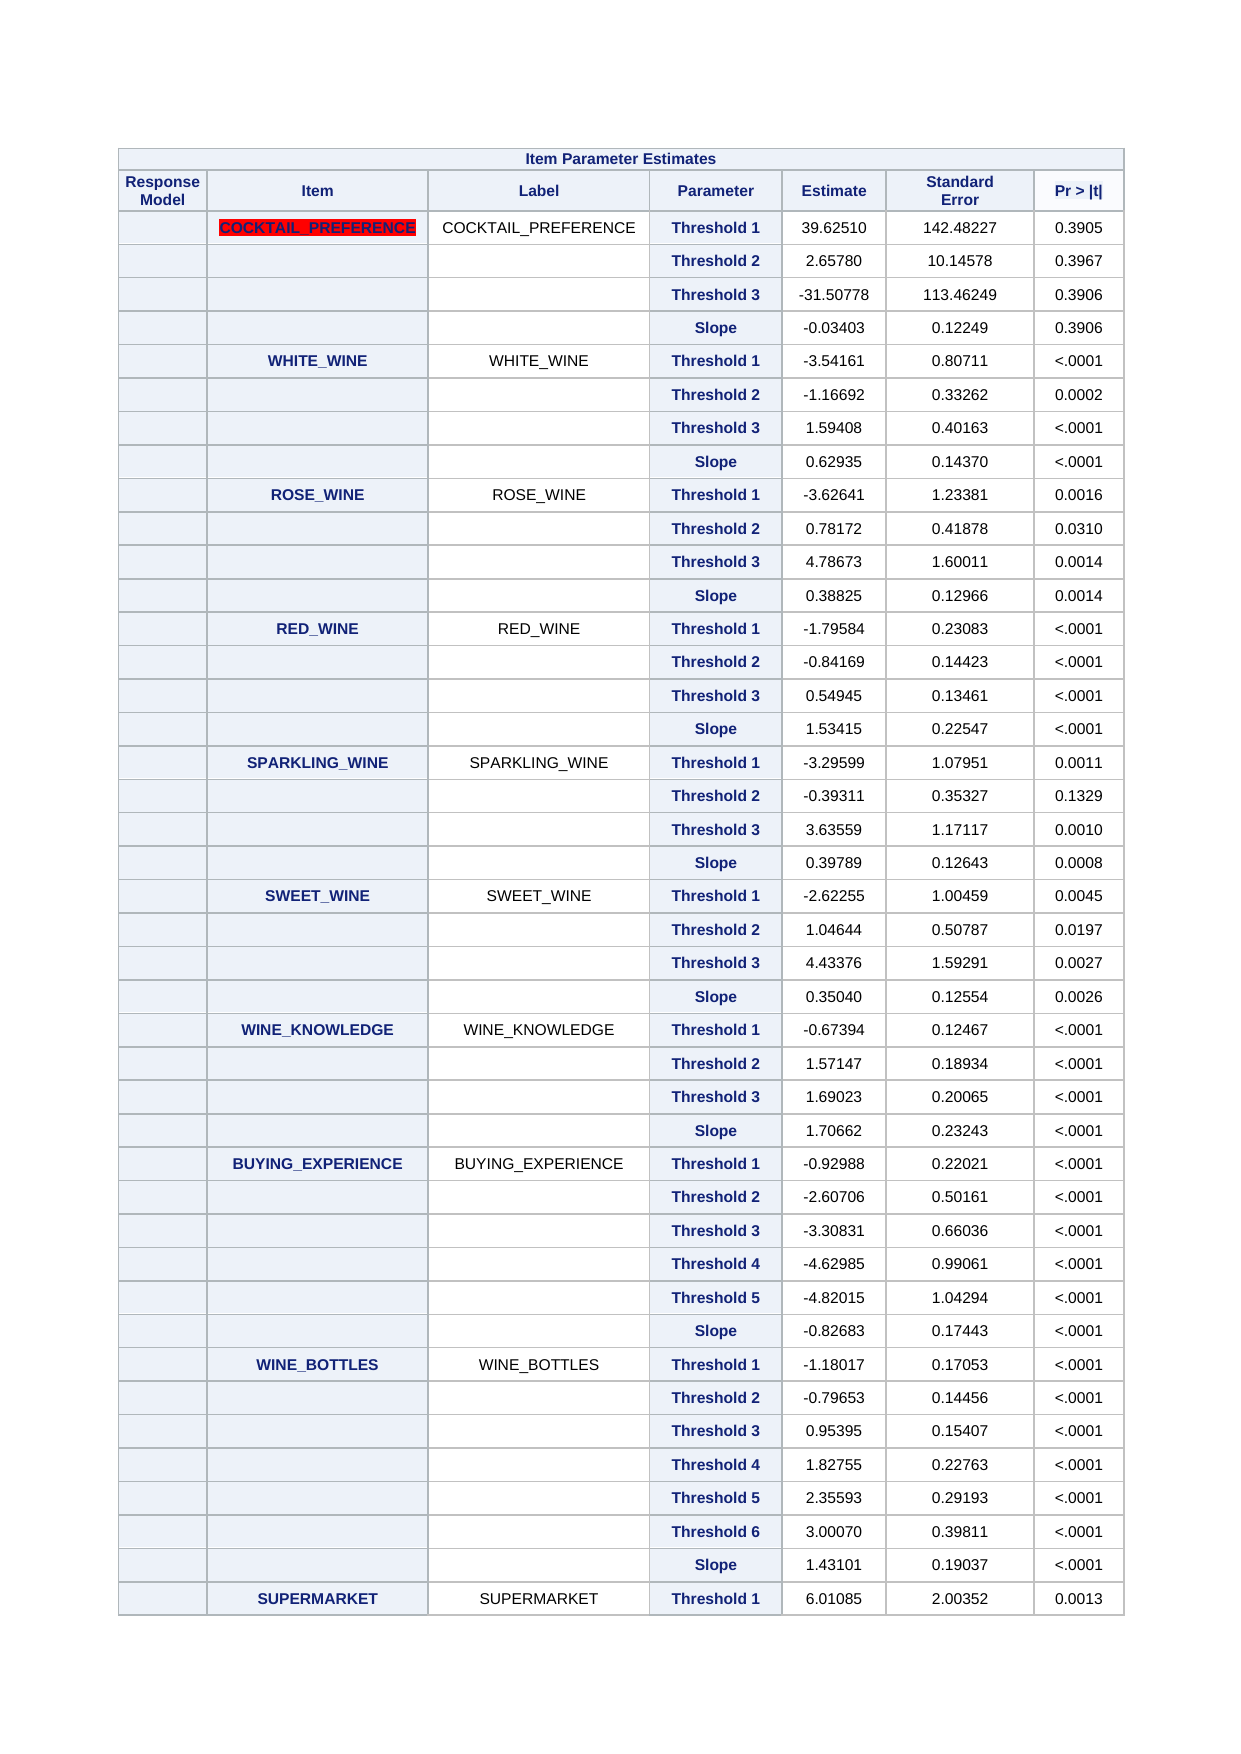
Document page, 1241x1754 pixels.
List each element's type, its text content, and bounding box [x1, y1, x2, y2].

table_cell 0.22547 [887, 713, 1033, 745]
table_cell [119, 1148, 206, 1180]
table_cell <.0001 [1035, 345, 1123, 377]
table_cell RED_WINE [208, 613, 427, 645]
table_cell [208, 947, 427, 979]
table_cell [429, 1081, 649, 1113]
table_cell Threshold 3 [650, 412, 781, 444]
table_header Item Parameter Estimates [119, 149, 1123, 169]
table_cell [119, 1181, 206, 1213]
table_cell SWEET_WINE [429, 880, 649, 912]
table_cell [208, 1181, 427, 1213]
table_cell [208, 780, 427, 812]
table_cell 0.66036 [887, 1215, 1033, 1247]
table_cell [119, 1282, 206, 1313]
table_cell [429, 1215, 649, 1247]
table_cell [208, 1482, 427, 1514]
table_cell 0.22763 [887, 1449, 1033, 1481]
table_cell 1.00459 [887, 880, 1033, 912]
table_cell Threshold 1 [650, 1348, 781, 1380]
table_cell [119, 880, 206, 912]
table_cell [119, 1348, 206, 1380]
table_cell 1.59291 [887, 947, 1033, 979]
table_cell Threshold 2 [650, 245, 781, 277]
table_cell [208, 1282, 427, 1313]
table_cell 3.63559 [783, 813, 885, 845]
table_cell 0.50787 [887, 914, 1033, 946]
table_cell -1.79584 [783, 613, 885, 645]
table_cell [208, 580, 427, 611]
table_cell 2.35593 [783, 1482, 885, 1514]
table_cell 0.54945 [783, 680, 885, 712]
table_cell [119, 245, 206, 277]
table_cell 0.35040 [783, 981, 885, 1012]
table_cell COCKTAIL_PREFERENCE [208, 212, 427, 243]
table_cell 2.65780 [783, 245, 885, 277]
table_cell 0.14423 [887, 646, 1033, 678]
table_cell -0.79653 [783, 1382, 885, 1414]
table_cell 1.59408 [783, 412, 885, 444]
table_cell [119, 1482, 206, 1514]
table_cell [429, 646, 649, 678]
table_cell <.0001 [1035, 412, 1123, 444]
table_cell Threshold 1 [650, 747, 781, 778]
table_cell SUPERMARKET [429, 1583, 649, 1614]
table_cell [429, 813, 649, 845]
table_cell [119, 312, 206, 344]
table_cell [429, 412, 649, 444]
table_cell [208, 1382, 427, 1414]
table_cell 0.0026 [1035, 981, 1123, 1012]
table_cell 0.0014 [1035, 546, 1123, 578]
table_cell 0.15407 [887, 1415, 1033, 1447]
table_cell WINE_BOTTLES [208, 1348, 427, 1380]
table_cell SPARKLING_WINE [429, 747, 649, 778]
table_cell 4.43376 [783, 947, 885, 979]
table_cell [208, 412, 427, 444]
table_cell SPARKLING_WINE [208, 747, 427, 778]
table_cell [119, 345, 206, 377]
table_cell Slope [650, 1549, 781, 1581]
table_cell [208, 1115, 427, 1146]
table_cell 1.69023 [783, 1081, 885, 1113]
table_cell 0.23243 [887, 1115, 1033, 1146]
table_cell [119, 1382, 206, 1414]
table_cell 0.18934 [887, 1048, 1033, 1079]
table_cell 39.62510 [783, 212, 885, 243]
table_cell [119, 680, 206, 712]
table_cell [208, 245, 427, 277]
table_cell [208, 1516, 427, 1547]
table_cell [119, 1048, 206, 1079]
table_cell 1.04294 [887, 1282, 1033, 1313]
table_cell 113.46249 [887, 278, 1033, 310]
table_cell Threshold 3 [650, 680, 781, 712]
table_cell [208, 1415, 427, 1447]
table_cell -4.62985 [783, 1248, 885, 1280]
table_cell [119, 278, 206, 310]
table_cell [429, 914, 649, 946]
table_cell Threshold 6 [650, 1516, 781, 1547]
table_cell <.0001 [1035, 1081, 1123, 1113]
table_cell [119, 1081, 206, 1113]
table_cell [208, 379, 427, 411]
table_cell 0.41878 [887, 513, 1033, 544]
table_cell -0.03403 [783, 312, 885, 344]
table_cell [208, 1449, 427, 1481]
table_cell Item [208, 171, 427, 210]
table_cell [119, 479, 206, 511]
table_cell 0.0016 [1035, 479, 1123, 511]
table_cell Threshold 2 [650, 914, 781, 946]
table_cell 0.19037 [887, 1549, 1033, 1581]
table_cell [429, 1449, 649, 1481]
table_cell [119, 1248, 206, 1280]
table_cell WINE_BOTTLES [429, 1348, 649, 1380]
table_cell Threshold 5 [650, 1282, 781, 1313]
table_cell 0.0310 [1035, 513, 1123, 544]
table_cell 0.23083 [887, 613, 1033, 645]
table_cell 0.0014 [1035, 580, 1123, 611]
table_cell -0.67394 [783, 1014, 885, 1046]
table_cell 0.12554 [887, 981, 1033, 1012]
table_cell <.0001 [1035, 1048, 1123, 1079]
table_cell -0.82683 [783, 1315, 885, 1347]
table_cell [119, 813, 206, 845]
table_cell -0.39311 [783, 780, 885, 812]
table_cell Threshold 3 [650, 1081, 781, 1113]
table_cell [119, 1415, 206, 1447]
table_cell 0.39811 [887, 1516, 1033, 1547]
table_cell 1.43101 [783, 1549, 885, 1581]
table_cell [208, 312, 427, 344]
table_cell -31.50778 [783, 278, 885, 310]
table_cell Threshold 1 [650, 1014, 781, 1046]
table_cell [208, 278, 427, 310]
table_cell 1.17117 [887, 813, 1033, 845]
table_cell [208, 847, 427, 879]
table_cell [208, 1215, 427, 1247]
table_cell 0.12966 [887, 580, 1033, 611]
table_cell 0.3905 [1035, 212, 1123, 243]
table_cell -4.82015 [783, 1282, 885, 1313]
table_cell RED_WINE [429, 613, 649, 645]
table_cell [119, 847, 206, 879]
table_cell Slope [650, 312, 781, 344]
table_cell COCKTAIL_PREFERENCE [429, 212, 649, 243]
table_cell <.0001 [1035, 1181, 1123, 1213]
table_cell [429, 446, 649, 477]
table_cell -0.84169 [783, 646, 885, 678]
table_cell [429, 513, 649, 544]
table_cell [119, 947, 206, 979]
table_cell [208, 1315, 427, 1347]
table_cell Threshold 3 [650, 1215, 781, 1247]
table_cell 0.50161 [887, 1181, 1033, 1213]
table_cell [208, 1081, 427, 1113]
table_cell Standard Error [887, 171, 1033, 210]
table_cell WHITE_WINE [208, 345, 427, 377]
table_cell -3.29599 [783, 747, 885, 778]
table_cell BUYING_EXPERIENCE [429, 1148, 649, 1180]
table_cell [429, 546, 649, 578]
table_cell [429, 780, 649, 812]
table_cell WINE_KNOWLEDGE [429, 1014, 649, 1046]
table_cell 0.33262 [887, 379, 1033, 411]
table_cell [429, 847, 649, 879]
table_cell Slope [650, 446, 781, 477]
table_cell [119, 646, 206, 678]
table_cell [119, 747, 206, 778]
table_cell -0.92988 [783, 1148, 885, 1180]
table_cell WHITE_WINE [429, 345, 649, 377]
table_cell [429, 680, 649, 712]
table_cell 0.0013 [1035, 1583, 1123, 1614]
table_cell Threshold 1 [650, 1148, 781, 1180]
table_cell 0.22021 [887, 1148, 1033, 1180]
table_cell [208, 513, 427, 544]
table_cell [119, 1449, 206, 1481]
table_cell Slope [650, 981, 781, 1012]
table_cell 0.95395 [783, 1415, 885, 1447]
table_cell <.0001 [1035, 1348, 1123, 1380]
table_cell 0.14456 [887, 1382, 1033, 1414]
table_cell 0.1329 [1035, 780, 1123, 812]
table_cell [208, 981, 427, 1012]
table_cell <.0001 [1035, 713, 1123, 745]
table_cell BUYING_EXPERIENCE [208, 1148, 427, 1180]
table_cell 0.80711 [887, 345, 1033, 377]
table_cell -1.18017 [783, 1348, 885, 1380]
table_cell 0.35327 [887, 780, 1033, 812]
table_cell -3.54161 [783, 345, 885, 377]
table_cell <.0001 [1035, 1282, 1123, 1313]
table_cell 0.99061 [887, 1248, 1033, 1280]
table_cell 0.29193 [887, 1482, 1033, 1514]
table_cell Threshold 2 [650, 513, 781, 544]
table_cell 1.60011 [887, 546, 1033, 578]
table_cell [429, 1248, 649, 1280]
table_cell Threshold 1 [650, 345, 781, 377]
table_cell 1.53415 [783, 713, 885, 745]
table_cell 0.20065 [887, 1081, 1033, 1113]
table_cell 0.40163 [887, 412, 1033, 444]
table_cell <.0001 [1035, 1248, 1123, 1280]
table_cell [119, 212, 206, 243]
table_cell Threshold 4 [650, 1248, 781, 1280]
table_cell -2.60706 [783, 1181, 885, 1213]
table_cell [119, 1516, 206, 1547]
table_cell 0.3906 [1035, 278, 1123, 310]
table_cell [119, 1549, 206, 1581]
table_cell [429, 1048, 649, 1079]
table_cell 0.17443 [887, 1315, 1033, 1347]
table_cell [119, 379, 206, 411]
table_cell SUPERMARKET [208, 1583, 427, 1614]
table_cell -2.62255 [783, 880, 885, 912]
table_cell Threshold 3 [650, 546, 781, 578]
table_cell [119, 1014, 206, 1046]
table_cell [208, 646, 427, 678]
table_cell 0.0002 [1035, 379, 1123, 411]
table_cell [119, 446, 206, 477]
table_cell 1.07951 [887, 747, 1033, 778]
table_cell Threshold 1 [650, 880, 781, 912]
table_cell [429, 1315, 649, 1347]
table_cell [208, 1549, 427, 1581]
table_cell Pr > |t| [1035, 171, 1123, 210]
table_cell [119, 981, 206, 1012]
table_cell [429, 1115, 649, 1146]
table_cell [429, 312, 649, 344]
table_cell [429, 1282, 649, 1313]
table_cell [119, 914, 206, 946]
table_cell 0.62935 [783, 446, 885, 477]
table_cell Label [429, 171, 649, 210]
table_cell 1.23381 [887, 479, 1033, 511]
table_cell Response Model [119, 171, 206, 210]
table_cell [119, 412, 206, 444]
table_cell [429, 713, 649, 745]
table_cell ROSE_WINE [429, 479, 649, 511]
table_cell <.0001 [1035, 646, 1123, 678]
table_cell 0.17053 [887, 1348, 1033, 1380]
table_cell [208, 1048, 427, 1079]
table_cell [429, 1516, 649, 1547]
table_cell <.0001 [1035, 1115, 1123, 1146]
table_cell [429, 981, 649, 1012]
table_cell [429, 1382, 649, 1414]
table_cell 0.39789 [783, 847, 885, 879]
table_cell <.0001 [1035, 613, 1123, 645]
table_cell <.0001 [1035, 1516, 1123, 1547]
table_cell Slope [650, 1315, 781, 1347]
table_cell 3.00070 [783, 1516, 885, 1547]
table_cell [208, 680, 427, 712]
table_cell [429, 1482, 649, 1514]
table_cell Threshold 3 [650, 1415, 781, 1447]
table_cell Threshold 1 [650, 1583, 781, 1614]
table_cell 0.0045 [1035, 880, 1123, 912]
table_cell [119, 546, 206, 578]
table_cell [208, 713, 427, 745]
table_cell 6.01085 [783, 1583, 885, 1614]
table_cell Threshold 3 [650, 813, 781, 845]
table_cell <.0001 [1035, 680, 1123, 712]
table_cell Threshold 2 [650, 379, 781, 411]
table_cell Threshold 1 [650, 479, 781, 511]
table_cell [119, 780, 206, 812]
table_cell <.0001 [1035, 1449, 1123, 1481]
table_cell Threshold 4 [650, 1449, 781, 1481]
table_cell 1.57147 [783, 1048, 885, 1079]
table_cell [429, 580, 649, 611]
table_cell Threshold 5 [650, 1482, 781, 1514]
table_cell [429, 379, 649, 411]
table_cell 1.70662 [783, 1115, 885, 1146]
table_cell Threshold 2 [650, 646, 781, 678]
table_cell [208, 546, 427, 578]
table_cell ROSE_WINE [208, 479, 427, 511]
table_cell <.0001 [1035, 1148, 1123, 1180]
table_cell Threshold 3 [650, 278, 781, 310]
table_cell Slope [650, 1115, 781, 1146]
table_cell <.0001 [1035, 1382, 1123, 1414]
table_cell 0.3967 [1035, 245, 1123, 277]
table_cell Slope [650, 847, 781, 879]
table_cell 0.38825 [783, 580, 885, 611]
table_cell <.0001 [1035, 1549, 1123, 1581]
table_cell 0.0027 [1035, 947, 1123, 979]
table_cell 10.14578 [887, 245, 1033, 277]
table_cell Slope [650, 713, 781, 745]
table_cell [429, 278, 649, 310]
table_cell 142.48227 [887, 212, 1033, 243]
table_cell [119, 513, 206, 544]
table_cell [119, 1583, 206, 1614]
table_cell 0.0010 [1035, 813, 1123, 845]
table_cell 0.3906 [1035, 312, 1123, 344]
table_cell [119, 1315, 206, 1347]
table_cell 0.78172 [783, 513, 885, 544]
table_cell [429, 245, 649, 277]
table_cell [429, 1415, 649, 1447]
table_cell Parameter [650, 171, 781, 210]
table_cell <.0001 [1035, 1315, 1123, 1347]
table_cell Threshold 1 [650, 212, 781, 243]
table_cell -3.62641 [783, 479, 885, 511]
table_cell 1.82755 [783, 1449, 885, 1481]
table_cell [119, 580, 206, 611]
table_cell <.0001 [1035, 446, 1123, 477]
table_cell <.0001 [1035, 1014, 1123, 1046]
table_cell <.0001 [1035, 1215, 1123, 1247]
table_cell 2.00352 [887, 1583, 1033, 1614]
table_cell Threshold 2 [650, 1181, 781, 1213]
table_cell Threshold 2 [650, 780, 781, 812]
table_cell 0.0008 [1035, 847, 1123, 879]
table_cell [429, 947, 649, 979]
table_cell WINE_KNOWLEDGE [208, 1014, 427, 1046]
table_cell <.0001 [1035, 1482, 1123, 1514]
table_cell [208, 914, 427, 946]
table_cell SWEET_WINE [208, 880, 427, 912]
table_cell -1.16692 [783, 379, 885, 411]
table_cell [119, 1215, 206, 1247]
table_cell [429, 1181, 649, 1213]
table_cell 1.04644 [783, 914, 885, 946]
table_cell 0.12249 [887, 312, 1033, 344]
table_cell [119, 713, 206, 745]
table_cell Threshold 1 [650, 613, 781, 645]
table_cell [208, 446, 427, 477]
table_cell -3.30831 [783, 1215, 885, 1247]
table_cell 0.13461 [887, 680, 1033, 712]
table_cell [119, 613, 206, 645]
table_cell [208, 1248, 427, 1280]
table_cell Slope [650, 580, 781, 611]
table_cell [429, 1549, 649, 1581]
table_cell 4.78673 [783, 546, 885, 578]
table_cell Estimate [783, 171, 885, 210]
table_cell 0.12467 [887, 1014, 1033, 1046]
table_cell Threshold 3 [650, 947, 781, 979]
table_cell Threshold 2 [650, 1382, 781, 1414]
table_cell [119, 1115, 206, 1146]
table_cell [208, 813, 427, 845]
table_cell 0.0197 [1035, 914, 1123, 946]
table_cell 0.0011 [1035, 747, 1123, 778]
table_cell 0.12643 [887, 847, 1033, 879]
table_cell <.0001 [1035, 1415, 1123, 1447]
table_cell Threshold 2 [650, 1048, 781, 1079]
table_cell 0.14370 [887, 446, 1033, 477]
